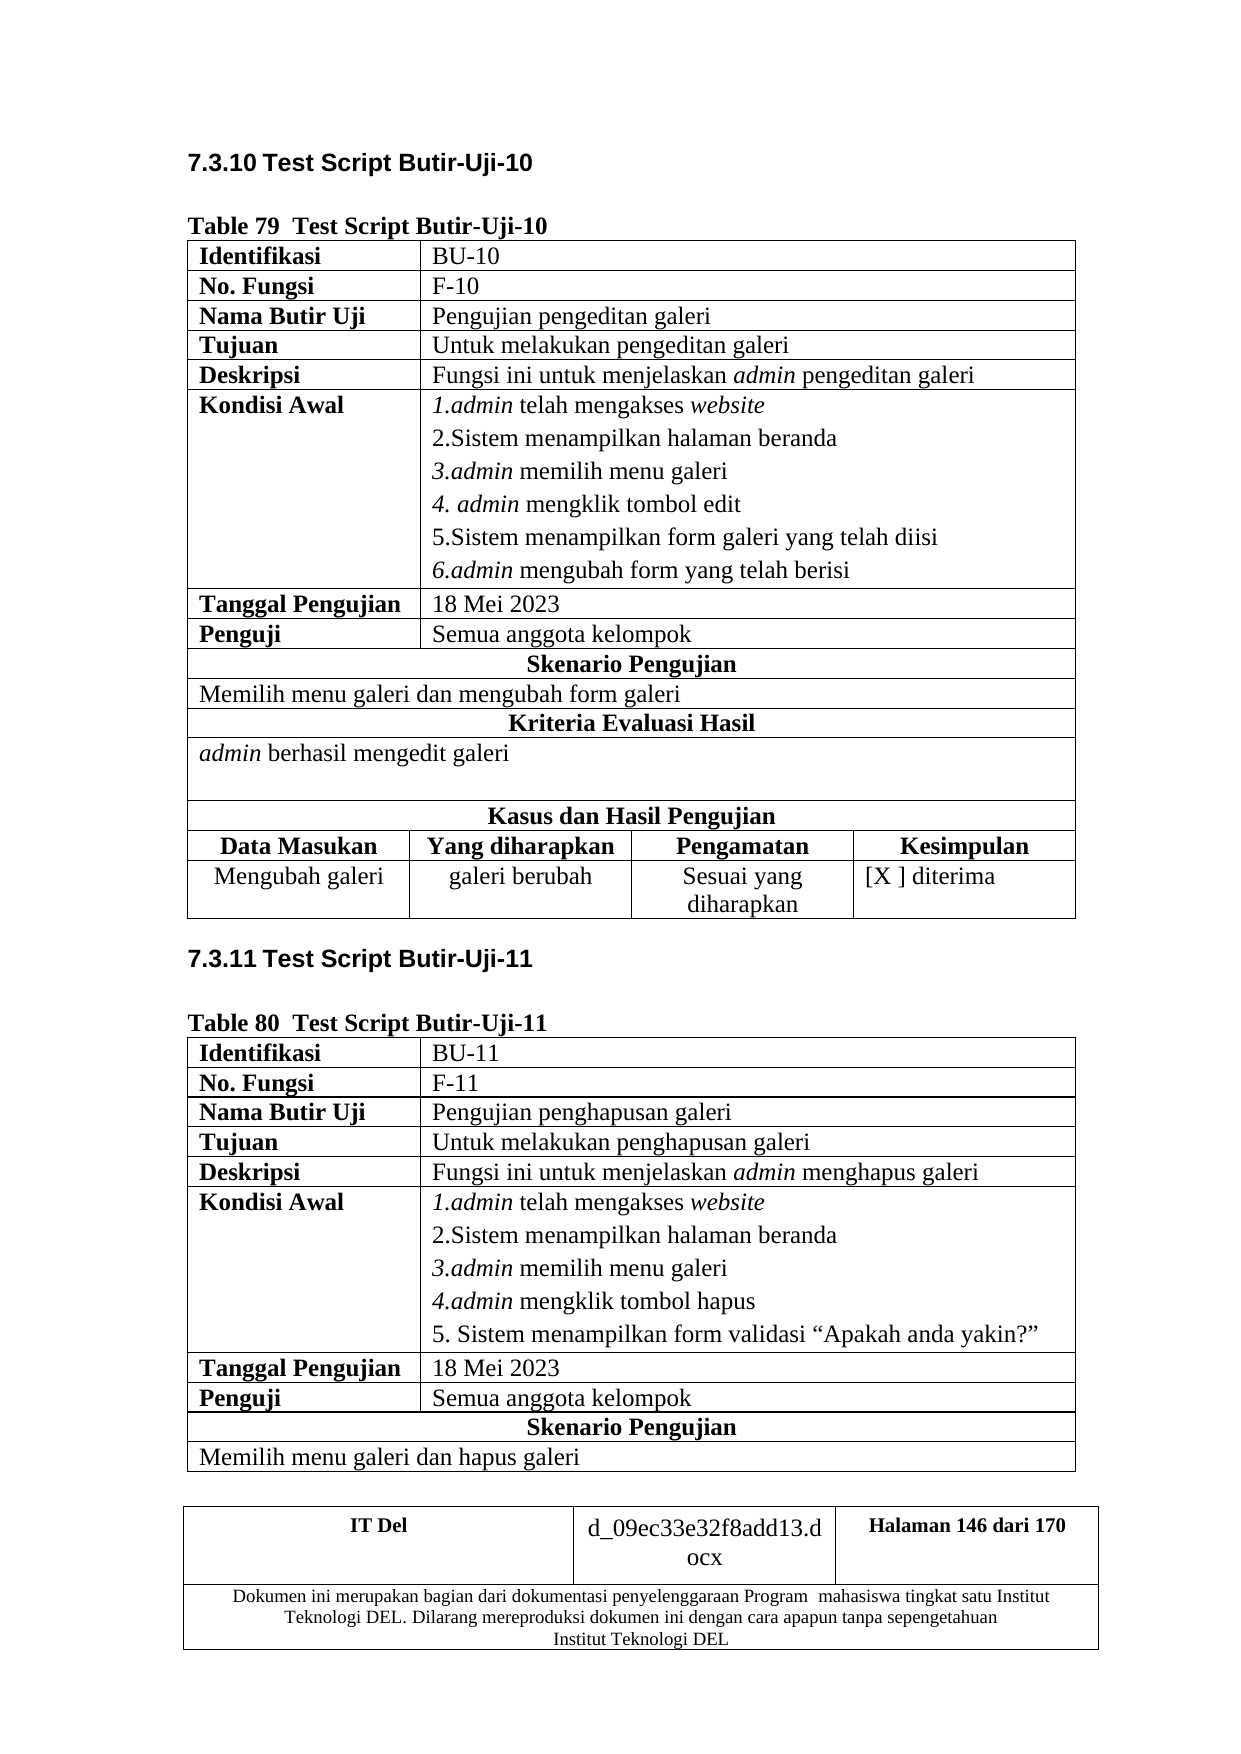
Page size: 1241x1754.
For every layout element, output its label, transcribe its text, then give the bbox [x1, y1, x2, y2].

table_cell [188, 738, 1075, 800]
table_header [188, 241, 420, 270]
text Table 80 Test Script Butir-Uji-11 [187, 1008, 1092, 1037]
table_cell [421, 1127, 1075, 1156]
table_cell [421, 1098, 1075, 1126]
subtitle Test Script Butir-Uji-11 [187, 944, 1092, 973]
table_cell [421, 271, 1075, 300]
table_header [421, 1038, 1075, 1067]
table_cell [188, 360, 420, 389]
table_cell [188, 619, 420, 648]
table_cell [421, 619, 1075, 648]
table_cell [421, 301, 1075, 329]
subtitle Test Script Butir-Uji-10 [187, 148, 1092, 176]
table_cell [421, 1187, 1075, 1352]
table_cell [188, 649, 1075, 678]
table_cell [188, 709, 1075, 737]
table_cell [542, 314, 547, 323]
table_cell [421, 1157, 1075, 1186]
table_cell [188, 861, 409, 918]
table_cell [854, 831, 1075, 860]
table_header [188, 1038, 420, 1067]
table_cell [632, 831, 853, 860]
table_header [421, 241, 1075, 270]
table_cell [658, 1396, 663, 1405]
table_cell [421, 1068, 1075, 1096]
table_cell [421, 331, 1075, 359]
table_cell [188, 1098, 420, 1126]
text Table 79 Test Script Butir-Uji-10 [187, 211, 1092, 240]
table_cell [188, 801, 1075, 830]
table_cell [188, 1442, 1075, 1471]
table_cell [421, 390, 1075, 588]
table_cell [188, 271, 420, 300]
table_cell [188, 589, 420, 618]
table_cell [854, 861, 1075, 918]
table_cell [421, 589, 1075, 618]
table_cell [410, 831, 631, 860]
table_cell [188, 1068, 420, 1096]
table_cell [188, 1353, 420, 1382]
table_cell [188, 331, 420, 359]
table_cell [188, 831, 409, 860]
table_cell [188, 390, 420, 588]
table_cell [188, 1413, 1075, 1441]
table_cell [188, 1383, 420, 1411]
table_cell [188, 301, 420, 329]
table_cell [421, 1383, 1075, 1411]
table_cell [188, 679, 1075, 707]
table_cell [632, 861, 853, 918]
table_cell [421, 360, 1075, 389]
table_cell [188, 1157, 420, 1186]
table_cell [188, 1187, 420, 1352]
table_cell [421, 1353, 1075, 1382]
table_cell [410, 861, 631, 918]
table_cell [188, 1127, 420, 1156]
